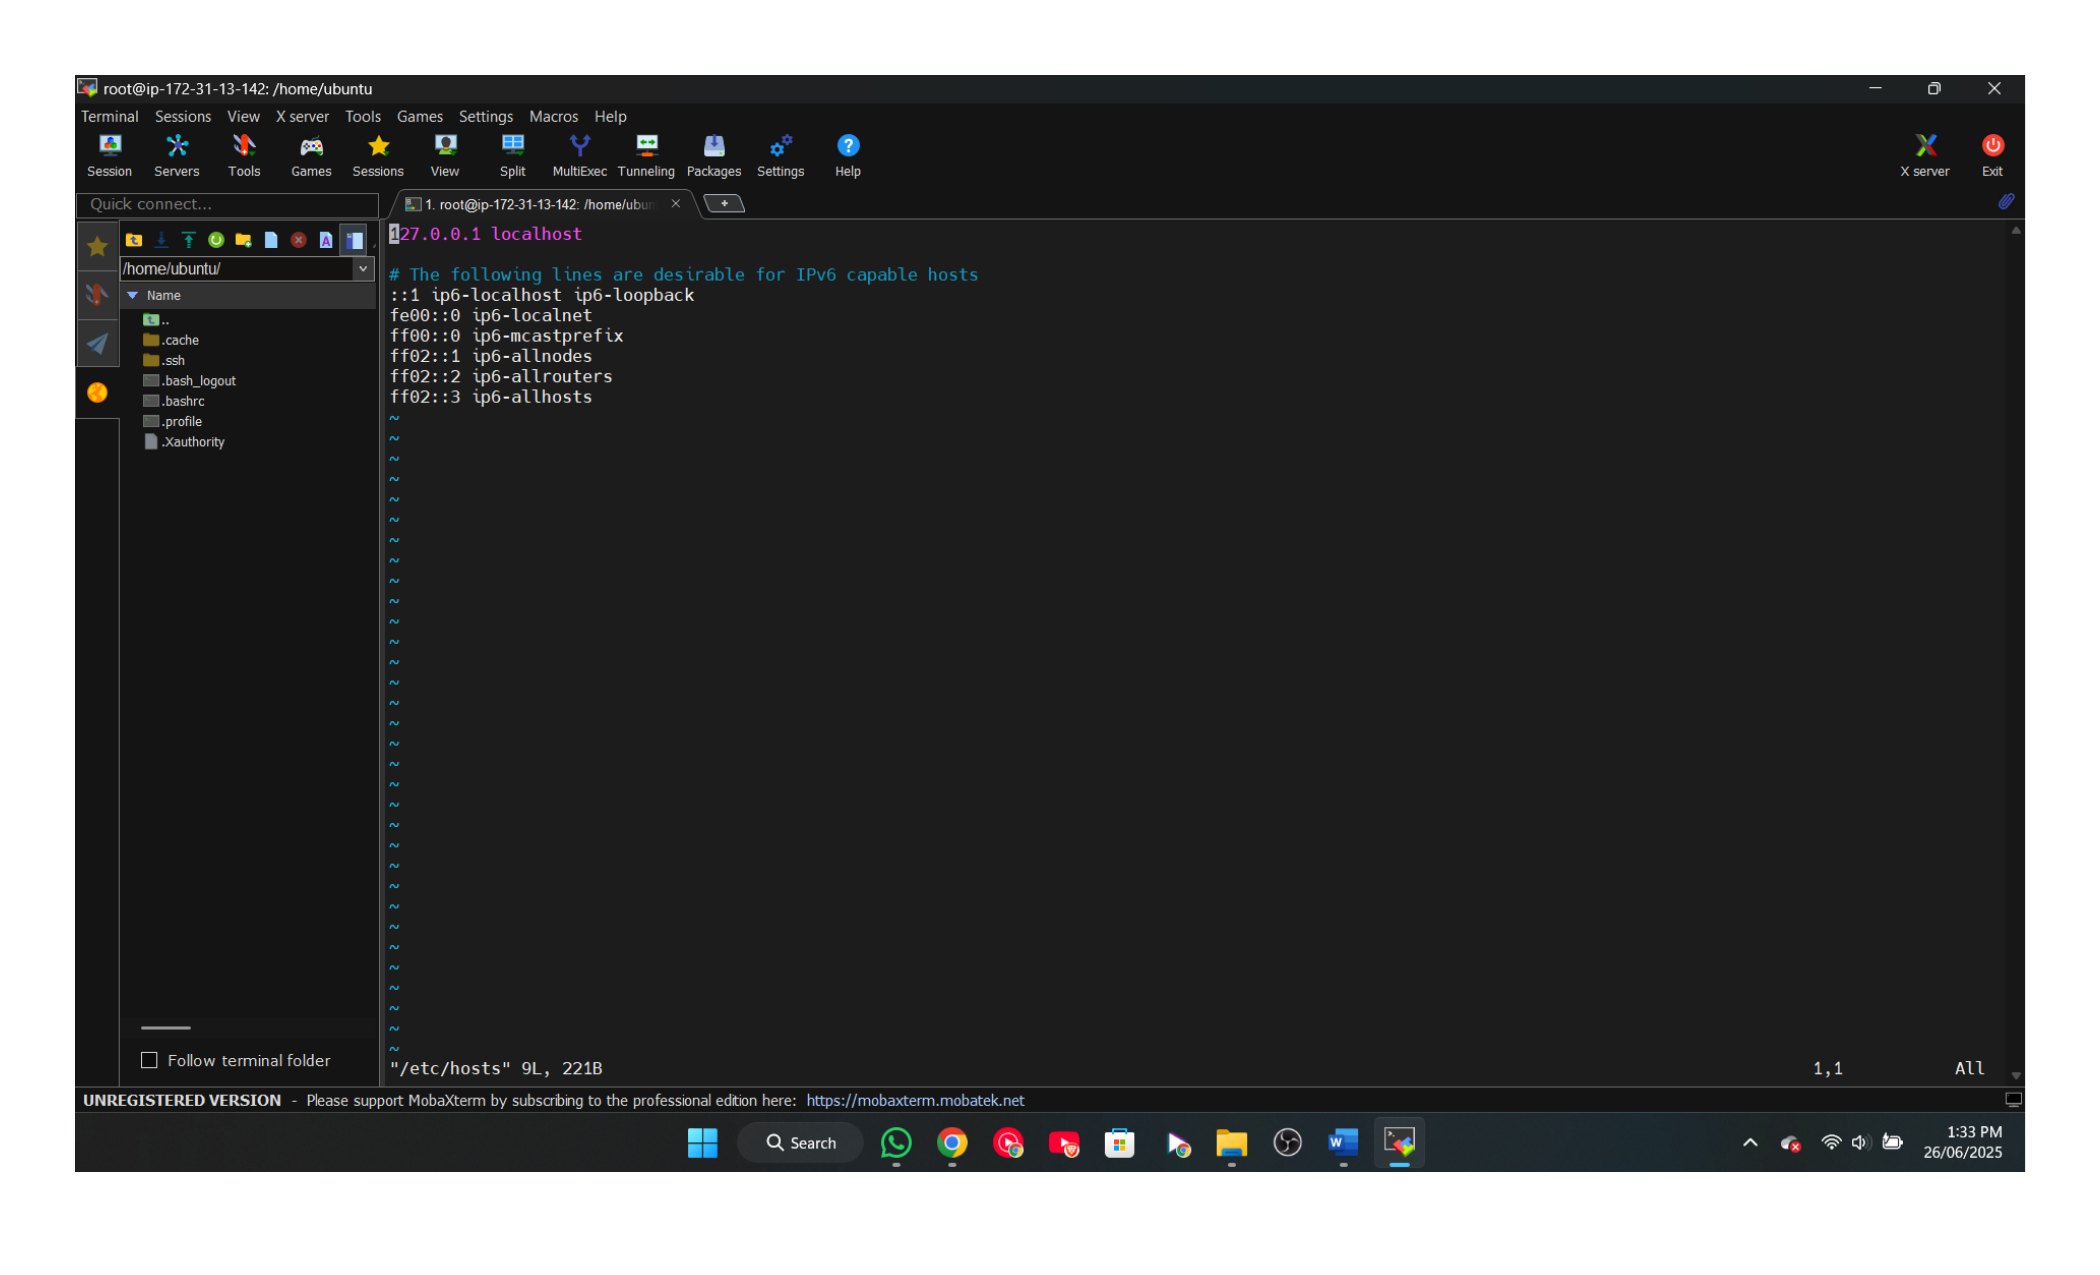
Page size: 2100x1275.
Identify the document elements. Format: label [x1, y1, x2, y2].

picture [75, 75, 2026, 1172]
